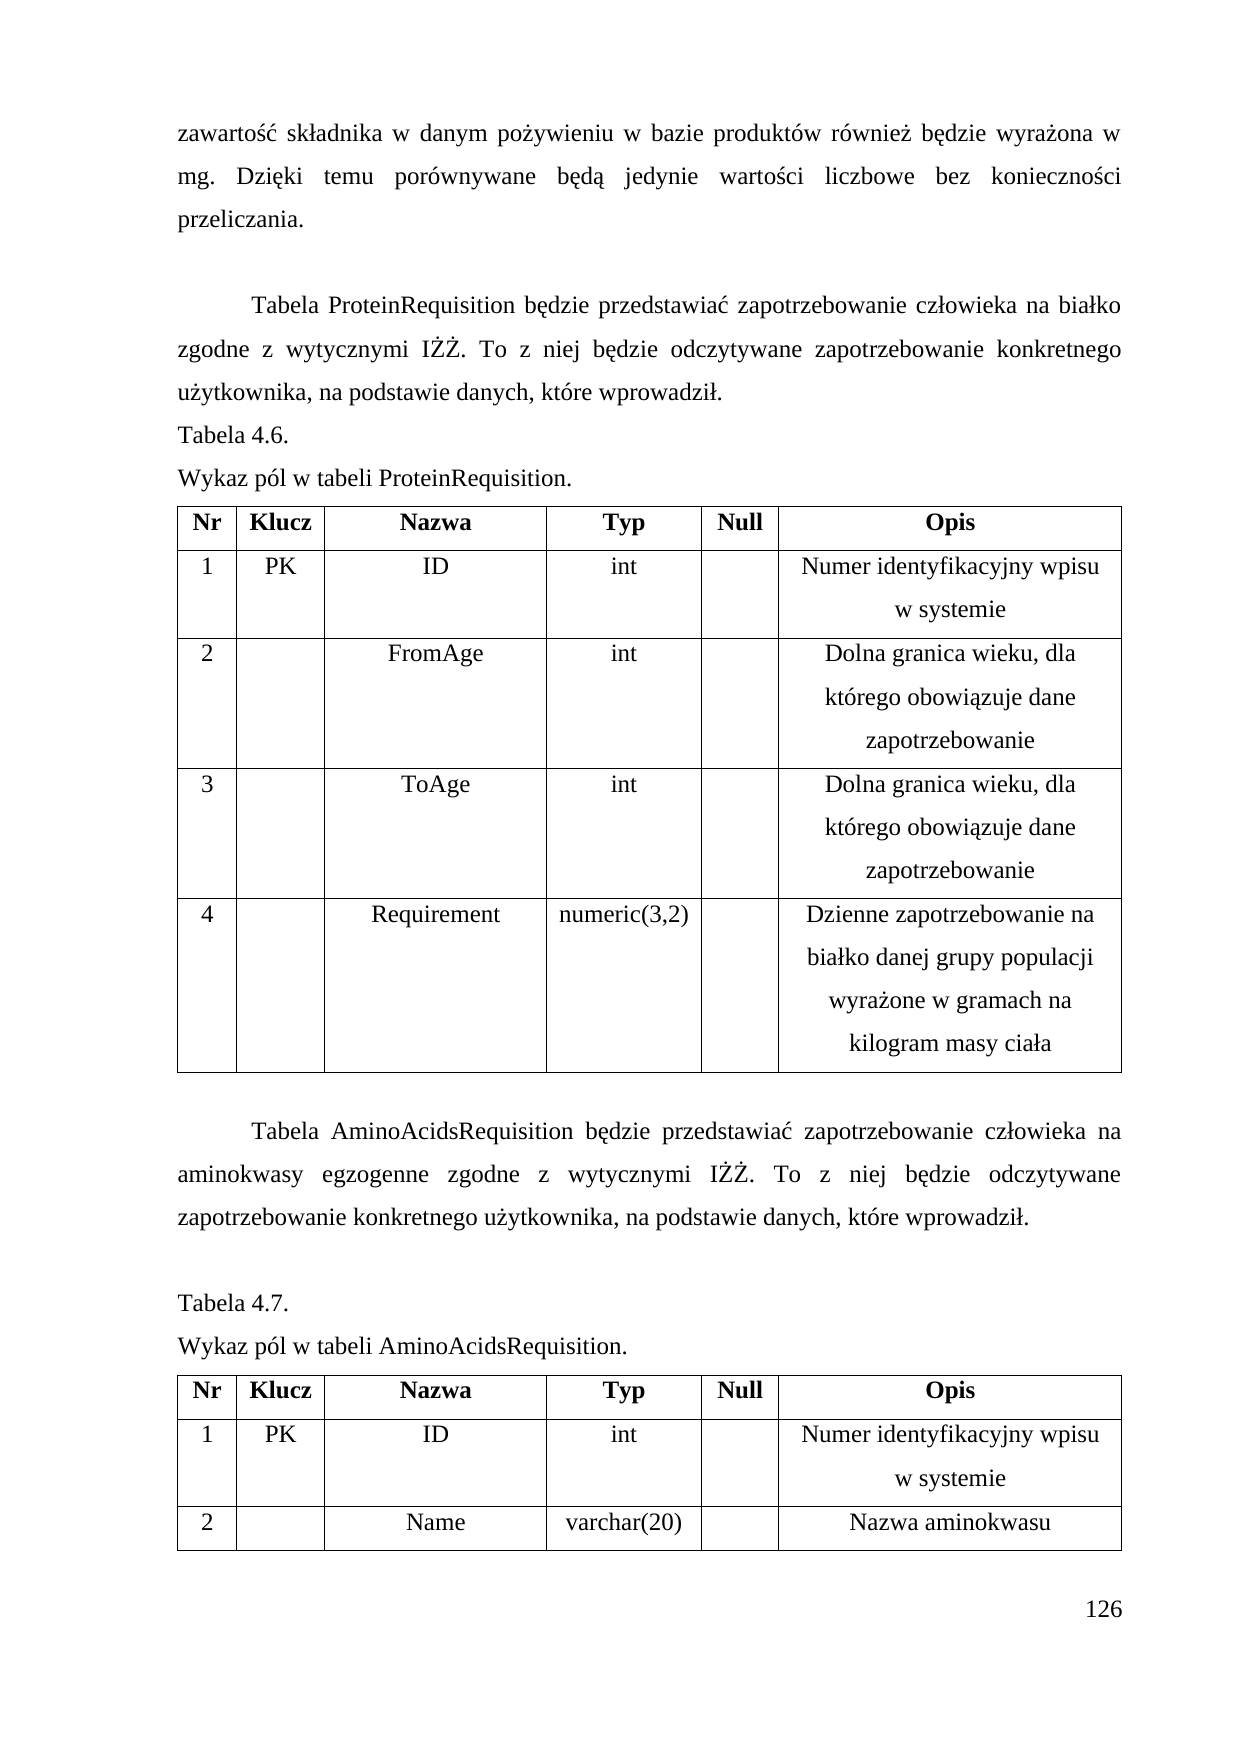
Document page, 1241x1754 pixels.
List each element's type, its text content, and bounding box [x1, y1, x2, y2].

table_cell int [547, 639, 701, 768]
table_cell [702, 1420, 778, 1506]
table_cell 3 [178, 769, 236, 898]
table_cell FromAge [325, 639, 546, 768]
table_cell [237, 639, 324, 768]
table_header Nazwa [325, 507, 546, 550]
table_cell ID [325, 1420, 546, 1506]
table_header Typ [547, 507, 701, 550]
table_cell [702, 639, 778, 768]
table_cell 2 [178, 1507, 236, 1550]
table_cell ID [325, 551, 546, 637]
table_cell Name [325, 1507, 546, 1550]
table_cell PK [237, 1420, 324, 1506]
table_cell 4 [178, 899, 236, 1072]
table_cell [702, 551, 778, 637]
table_cell 1 [178, 551, 236, 637]
table_header Null [702, 507, 778, 550]
text Tabela AminoAcidsRequisition będzie przedstawiać zapotrzebowanie człowieka na aminokwasy egzogenne zgodne z wytycznymi IŻŻ. To z niej będzie odczytywane zapotrzebowanie konkretnego użytkownika, na podstawie danych, które wprowadził. [177, 1116, 1122, 1231]
table_header Klucz [237, 1376, 324, 1418]
table_cell PK [237, 551, 324, 637]
table_header Opis [779, 1376, 1121, 1418]
table_cell Nazwa aminokwasu [779, 1507, 1121, 1550]
table_cell [237, 1507, 324, 1550]
table_cell [702, 899, 778, 1072]
table_cell Numer identyfikacyjny wpisu w systemie [779, 1420, 1121, 1506]
table_cell 2 [178, 639, 236, 768]
table_header Nazwa [325, 1376, 546, 1418]
table_cell ToAge [325, 769, 546, 898]
table_cell Dzienne zapotrzebowanie na białko danej grupy populacji wyrażone w gramach na kilogram masy ciała [779, 899, 1121, 1072]
table_cell Dolna granica wieku, dla którego obowiązuje dane zapotrzebowanie [779, 769, 1121, 898]
table_cell varchar(20) [547, 1507, 701, 1550]
table_cell Requirement [325, 899, 546, 1072]
text Tabela ProteinRequisition będzie przedstawiać zapotrzebowanie człowieka na białko zgodne z wytycznymi IŻŻ. To z niej będzie odczytywane zapotrzebowanie konkretnego użytkownika, na podstawie danych, które wprowadził. [177, 291, 1122, 406]
table_header Typ [547, 1376, 701, 1418]
table_header Klucz [237, 507, 324, 550]
table_header Nr [178, 507, 236, 550]
table_header Opis [779, 507, 1121, 550]
text Tabela 4.7. [177, 1288, 1122, 1317]
table_cell Numer identyfikacyjny wpisu w systemie [779, 551, 1121, 637]
text Tabela 4.6. [177, 420, 1122, 449]
text Wykaz pól w tabeli AminoAcidsRequisition. [177, 1331, 1122, 1360]
table_cell 1 [178, 1420, 236, 1506]
table_cell int [547, 1420, 701, 1506]
table_cell numeric(3,2) [547, 899, 701, 1072]
text Wykaz pól w tabeli ProteinRequisition. [177, 463, 1122, 492]
table_cell [237, 769, 324, 898]
table_cell int [547, 769, 701, 898]
table_cell [702, 769, 778, 898]
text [177, 118, 1122, 233]
table_cell [237, 899, 324, 1072]
table_cell int [547, 551, 701, 637]
table_cell Dolna granica wieku, dla którego obowiązuje dane zapotrzebowanie [779, 639, 1121, 768]
table_cell [702, 1507, 778, 1550]
table_header Nr [178, 1376, 236, 1418]
table_header Null [702, 1376, 778, 1418]
